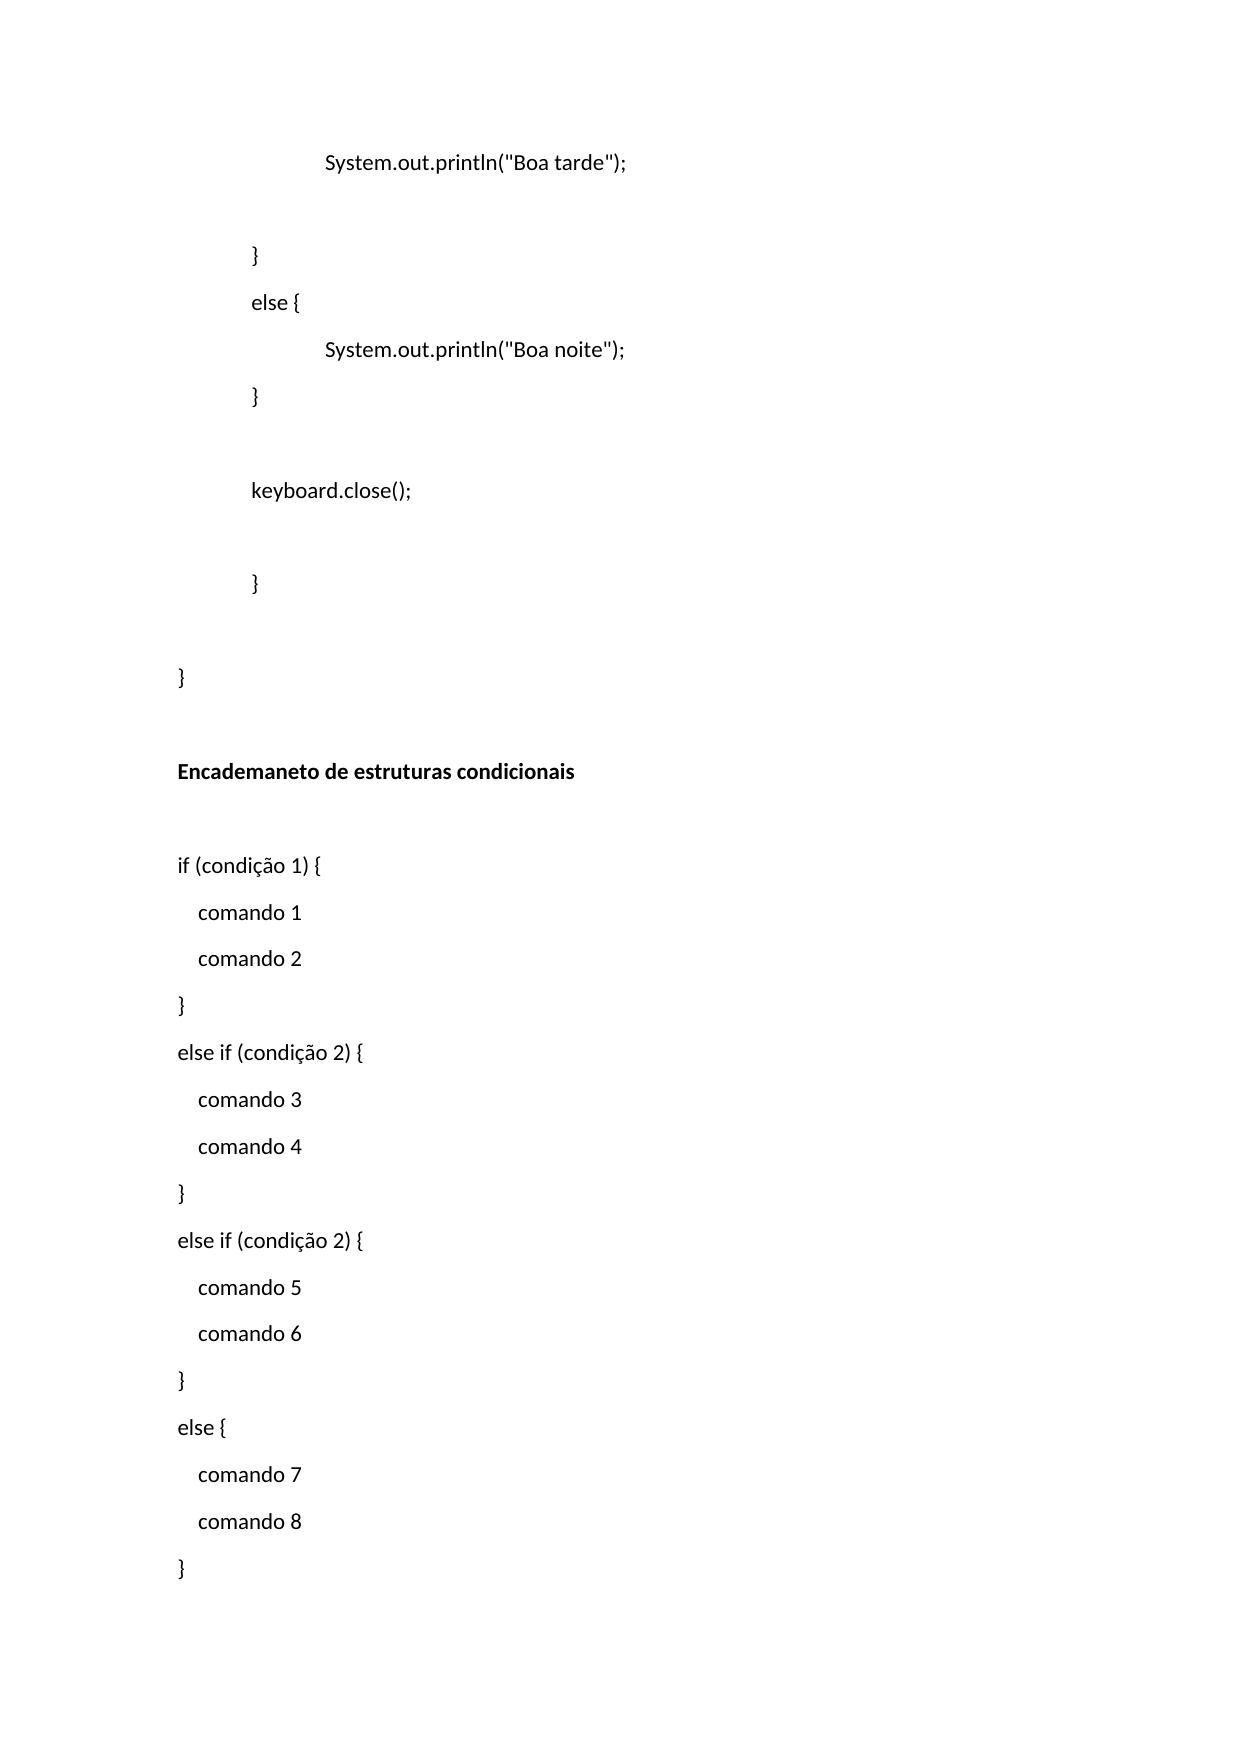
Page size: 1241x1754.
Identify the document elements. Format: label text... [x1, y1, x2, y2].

text } [177, 1554, 1063, 1582]
text } [177, 1366, 1063, 1394]
text comando 7 [177, 1460, 1063, 1488]
text comando 3 [177, 1085, 1063, 1113]
text } [177, 241, 1063, 269]
text else if (condição 2) { [177, 1226, 1063, 1254]
text comando 2 [177, 944, 1063, 972]
text keyboard.close(); [177, 476, 1063, 504]
text comando 6 [177, 1319, 1063, 1347]
text comando 1 [177, 898, 1063, 926]
text else if (condição 2) { [177, 1038, 1063, 1066]
text else { [177, 288, 1063, 316]
text Encademaneto de estruturas condicionais [177, 757, 1063, 785]
text System.out.println("Boa tarde"); [177, 148, 1063, 176]
text } [177, 382, 1063, 410]
text } [177, 991, 1063, 1019]
text } [177, 663, 1063, 691]
text } [177, 1179, 1063, 1207]
text System.out.println("Boa noite"); [177, 335, 1063, 363]
text else { [177, 1413, 1063, 1441]
text comando 5 [177, 1273, 1063, 1301]
text comando 8 [177, 1507, 1063, 1535]
text if (condição 1) { [177, 851, 1063, 879]
text } [177, 569, 1063, 597]
text comando 4 [177, 1132, 1063, 1160]
